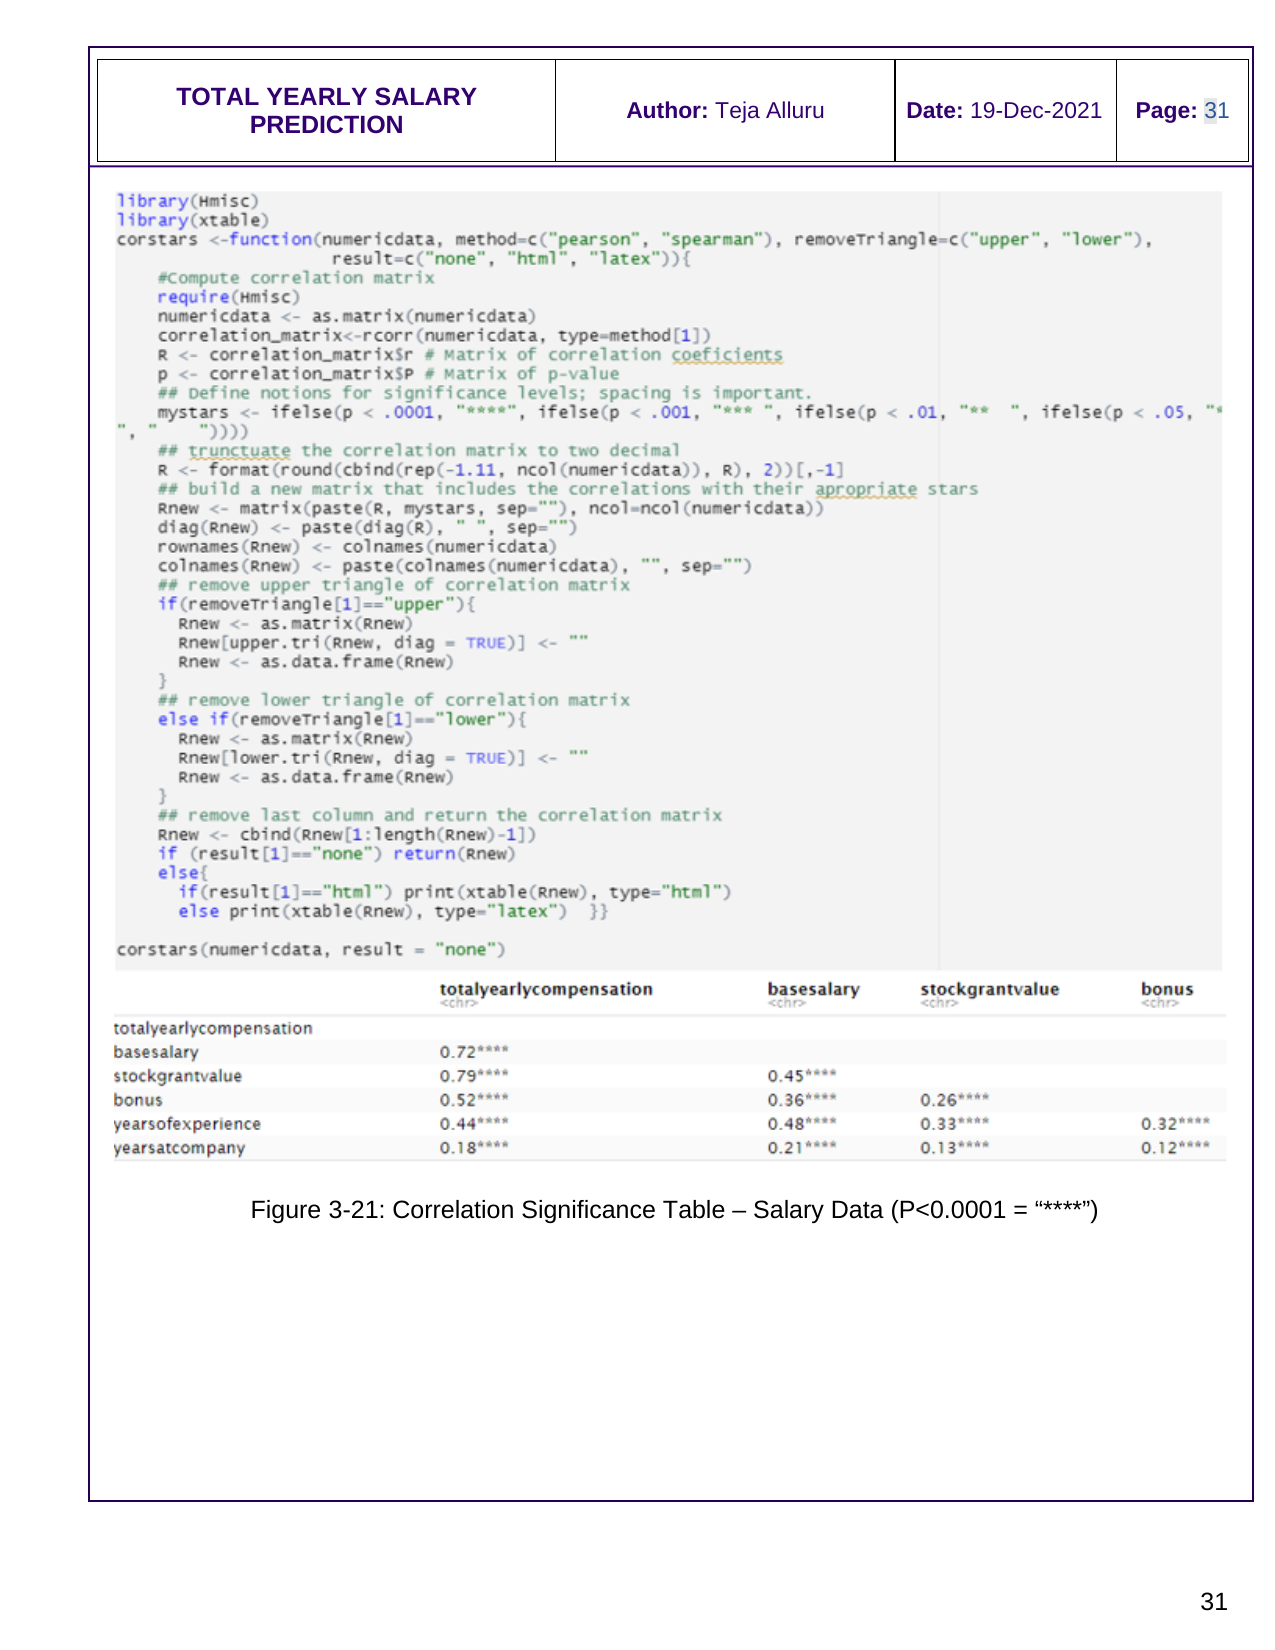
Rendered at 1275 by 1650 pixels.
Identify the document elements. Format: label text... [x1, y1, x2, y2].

picture [114, 190, 1227, 1166]
